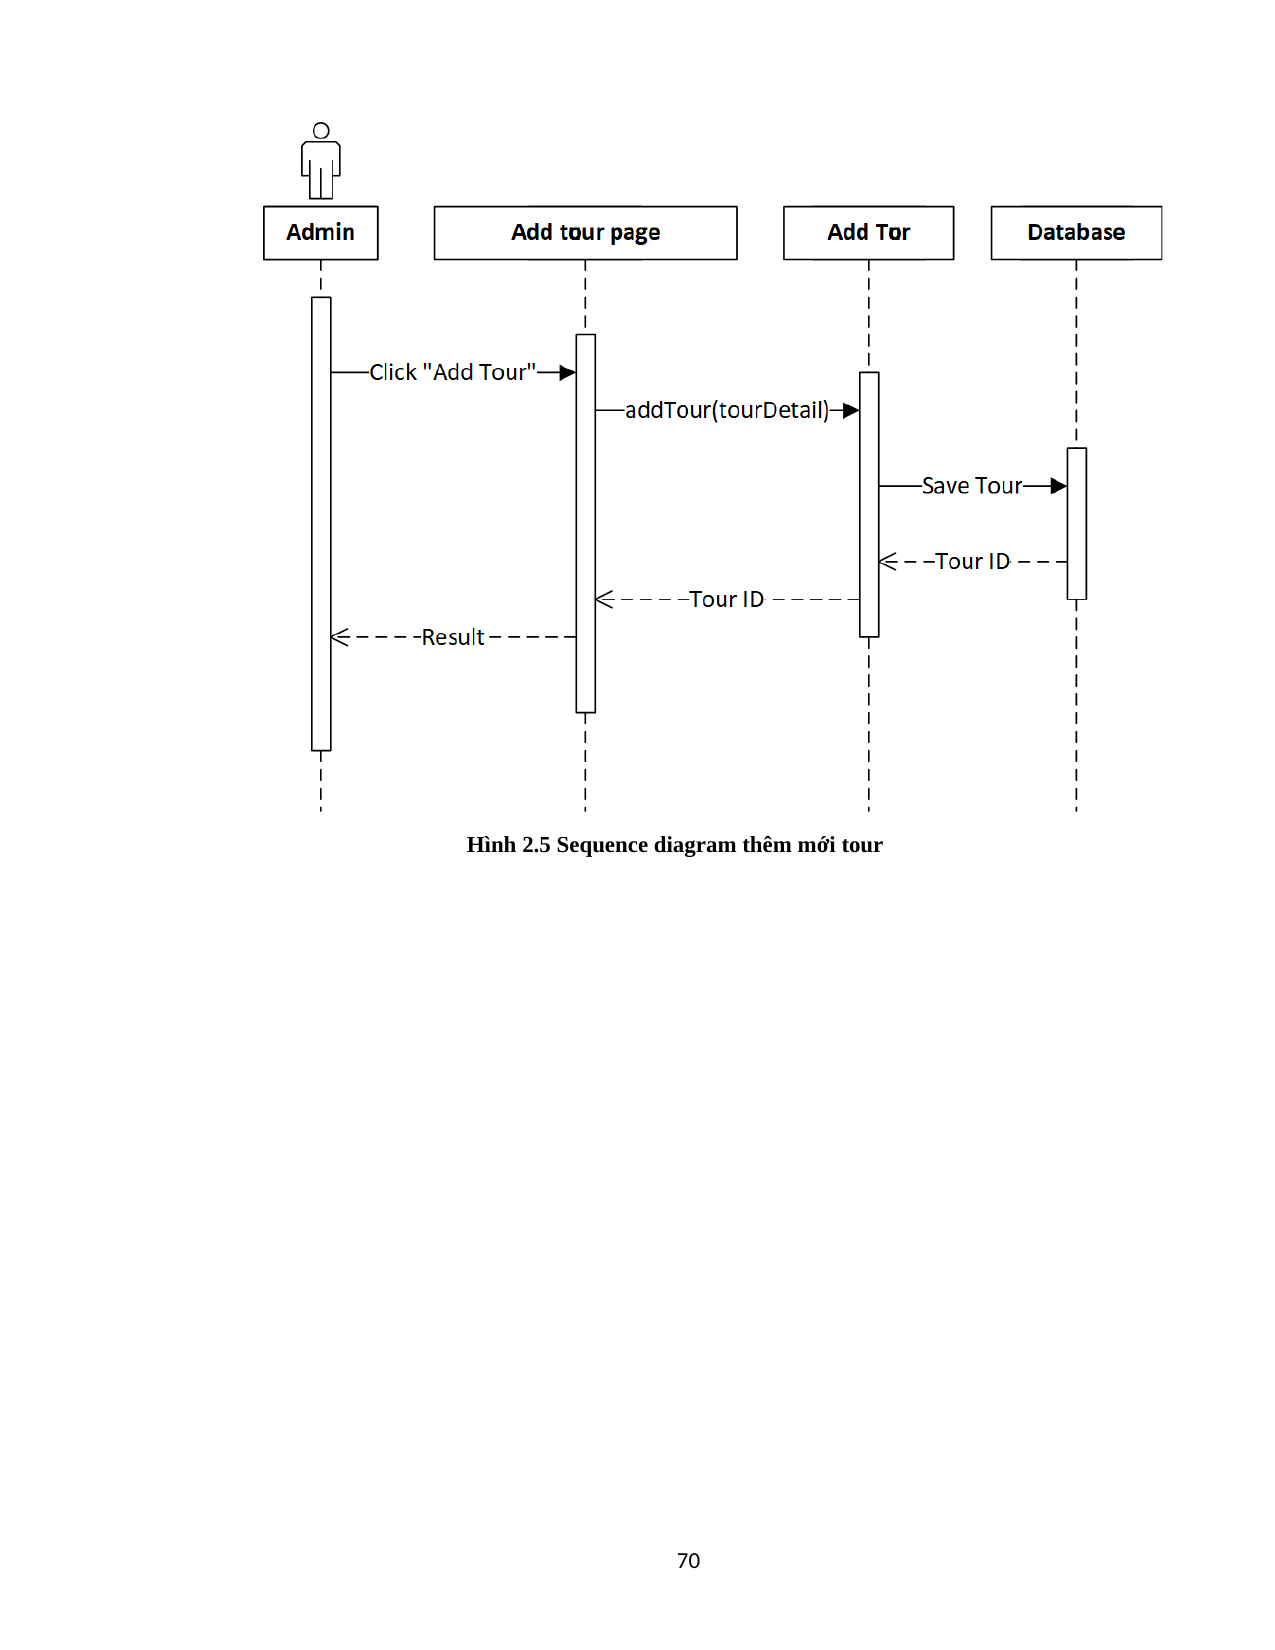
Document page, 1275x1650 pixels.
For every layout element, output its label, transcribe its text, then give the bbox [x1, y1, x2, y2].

subtitle Hình 2.5 Sequence diagram thêm mới tour [187, 831, 1162, 857]
picture [262, 121, 1163, 812]
